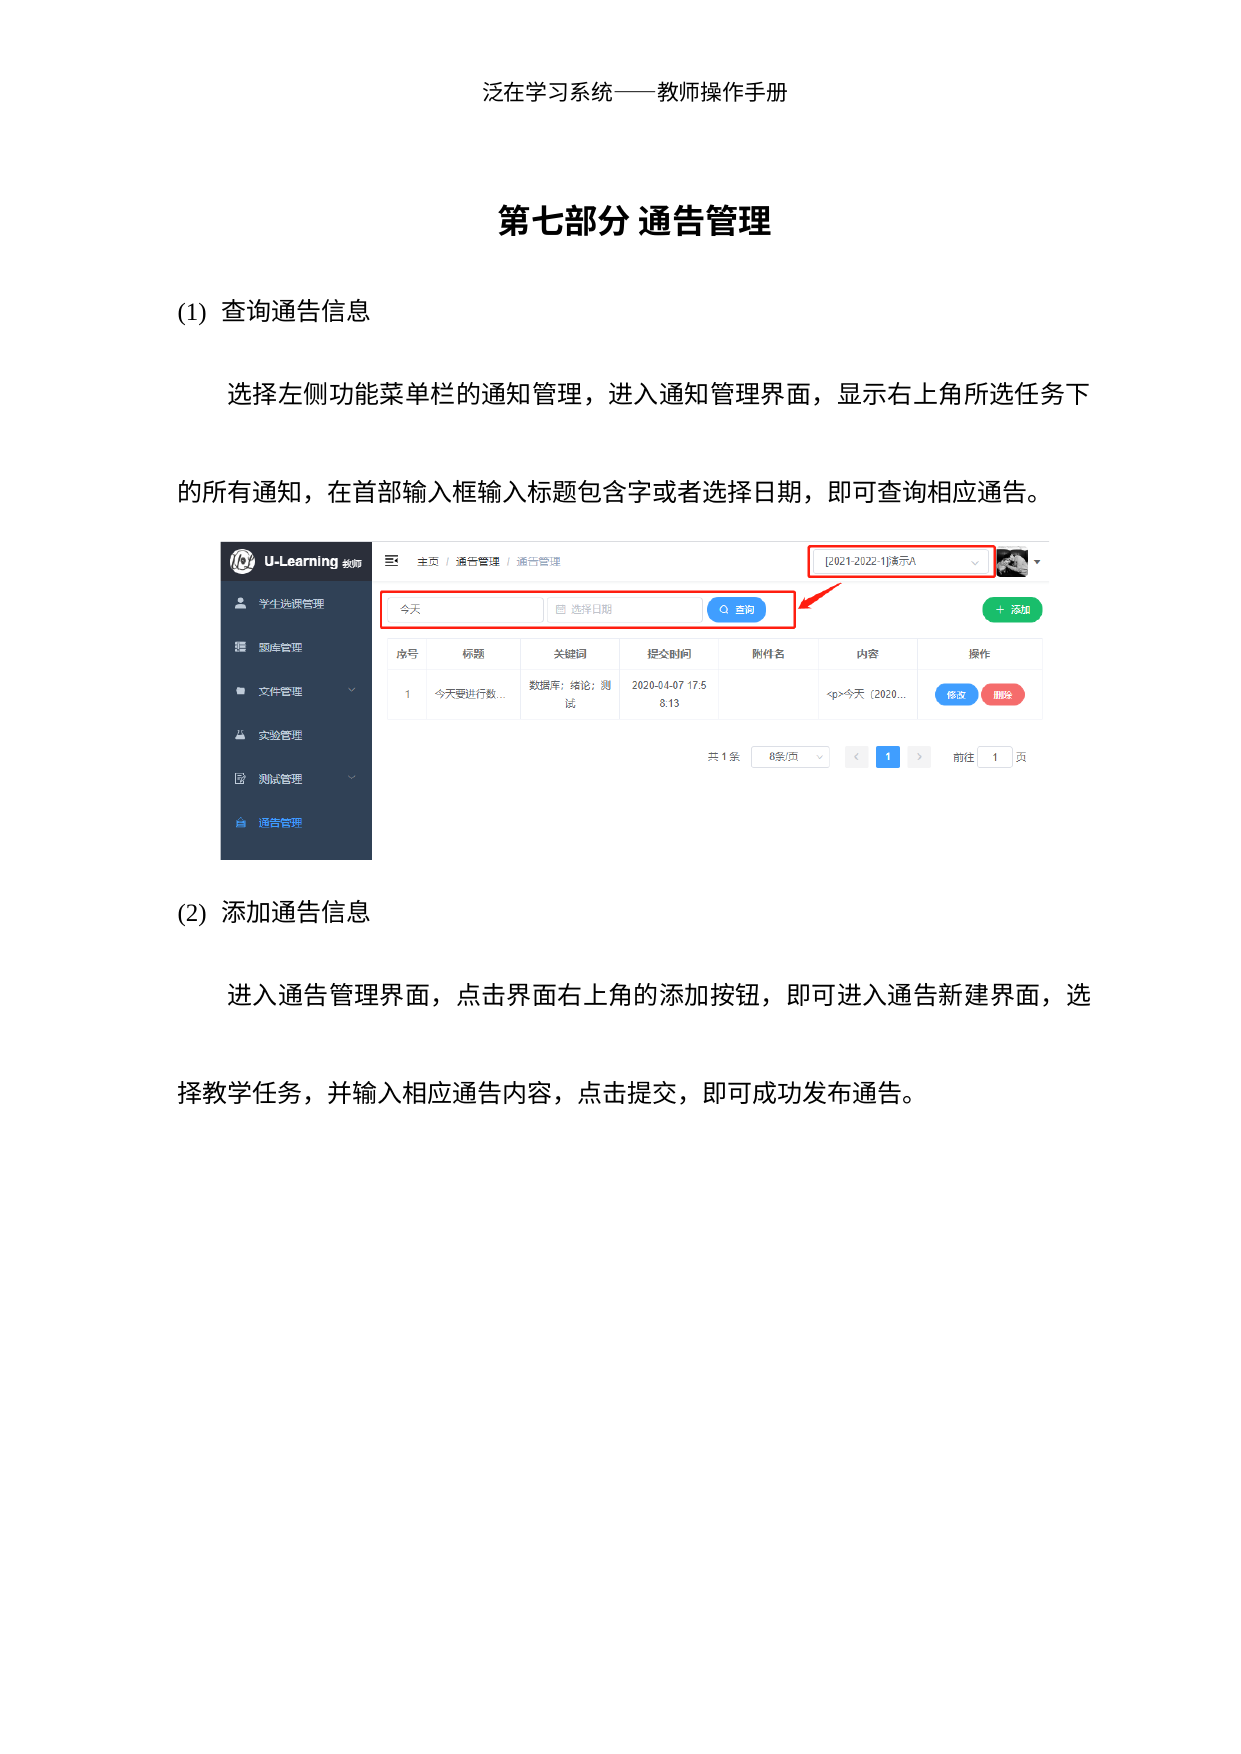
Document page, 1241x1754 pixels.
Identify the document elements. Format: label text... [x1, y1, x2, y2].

list 查询通告信息 [177, 277, 1092, 342]
text 通告管理 [177, 187, 1092, 252]
text 选择左侧功能菜单栏的通知管理，进入通知管理界面，显示右上角所选任务下的所有通知，在首部输入框输入标题包含字或者选择日期，即可查询相应通告。 [177, 360, 1092, 523]
picture [220, 540, 1050, 860]
list 添加通告信息 [177, 878, 1092, 943]
text 进入通告管理界面，点击界面右上角的添加按钮，即可进入通告新建界面，选择教学任务，并输入相应通告内容，点击提交，即可成功发布通告。 [177, 961, 1092, 1124]
